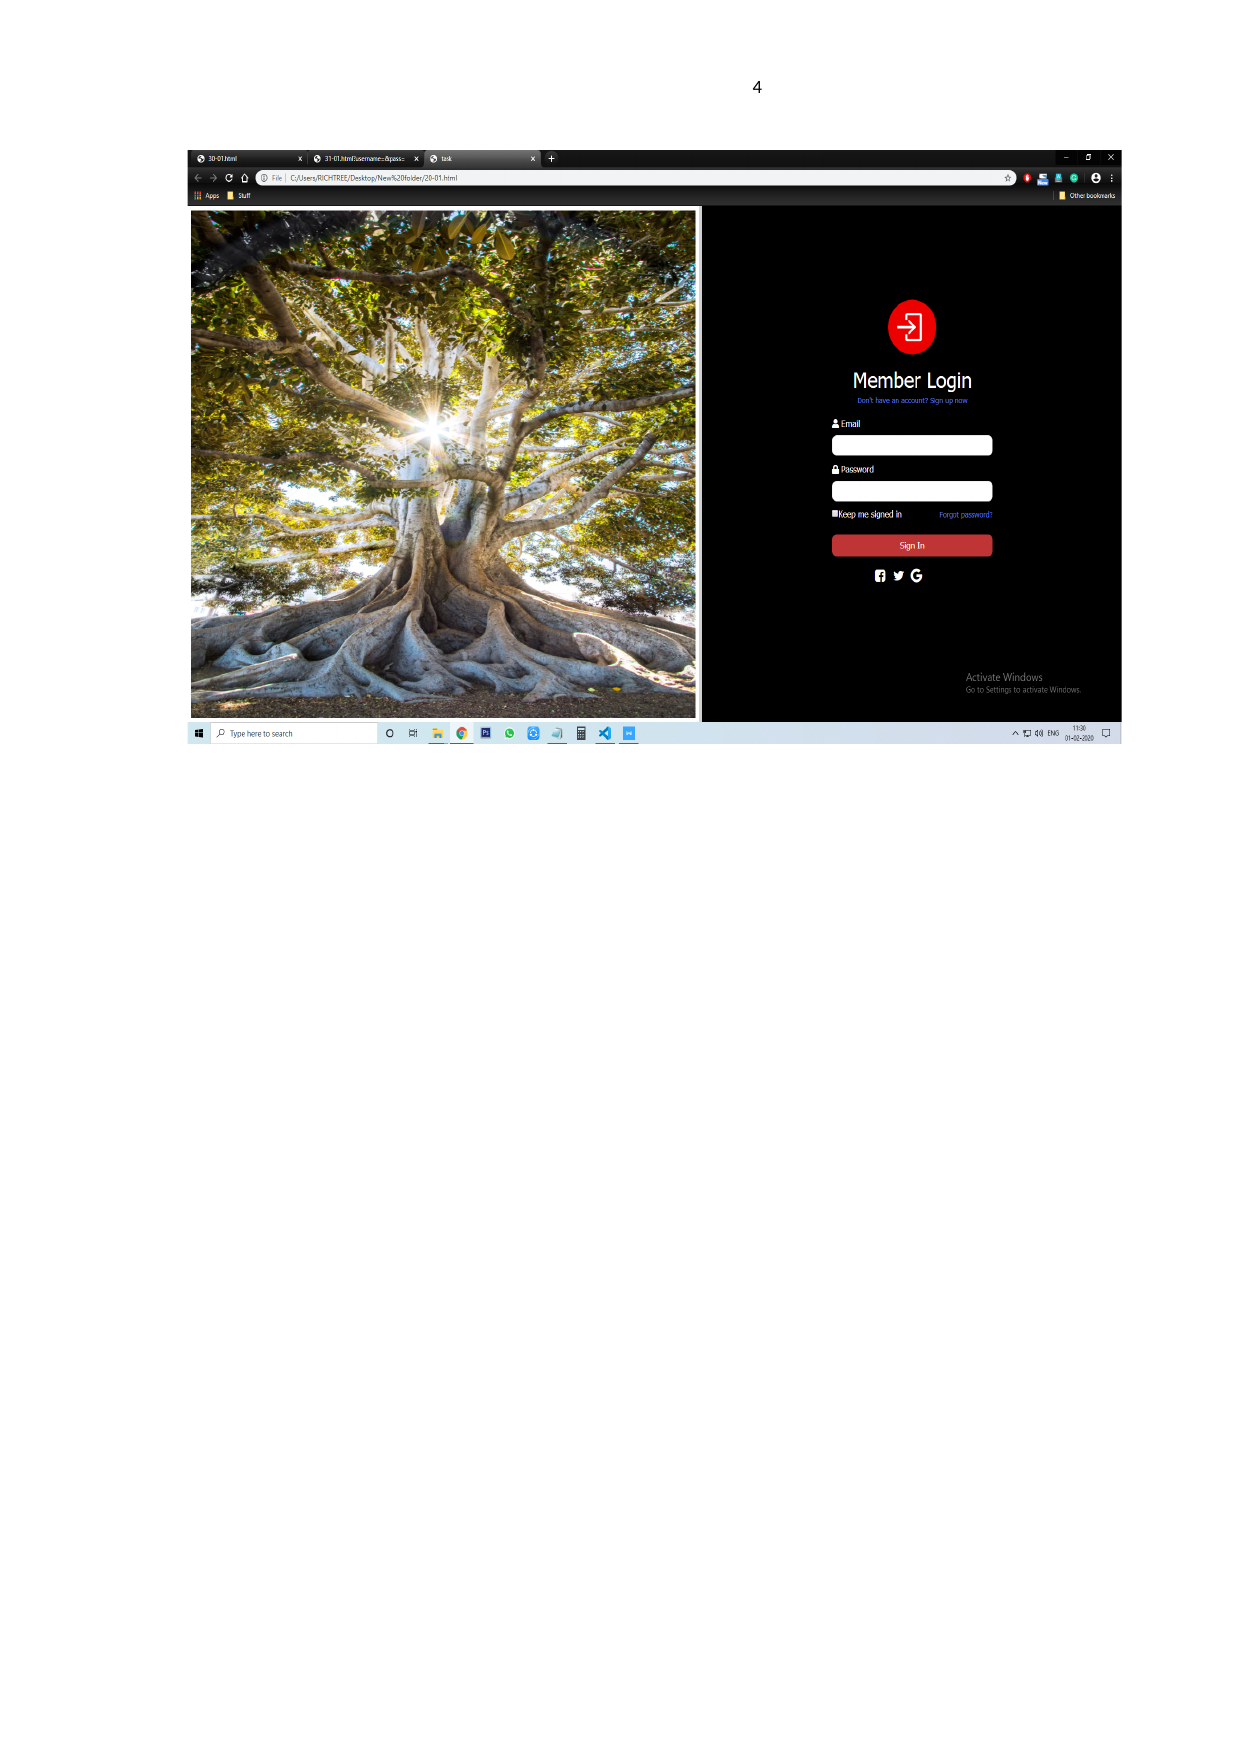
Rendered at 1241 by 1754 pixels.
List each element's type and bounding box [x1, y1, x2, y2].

picture [187, 150, 1122, 744]
